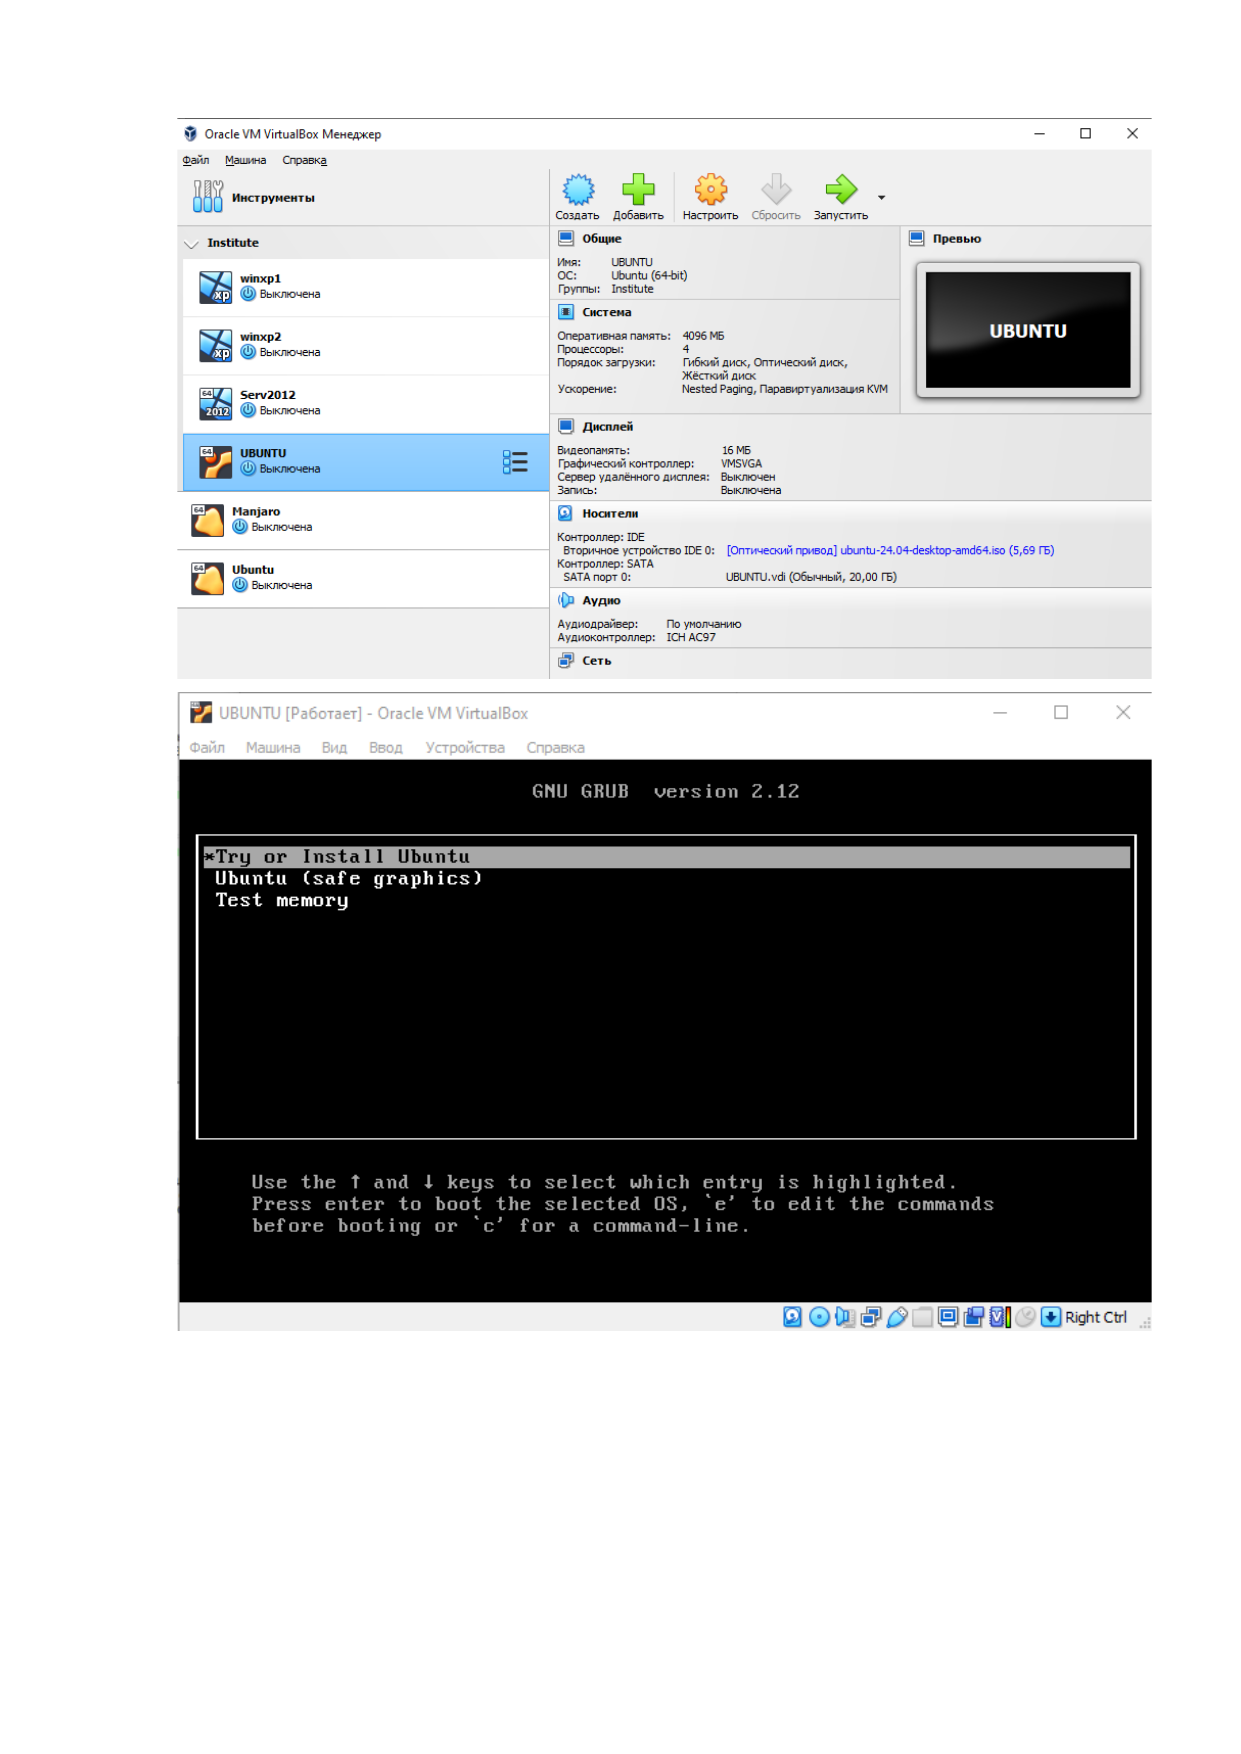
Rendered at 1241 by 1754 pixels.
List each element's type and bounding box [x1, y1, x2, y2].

picture [177, 692, 1152, 1331]
picture [177, 118, 1152, 679]
